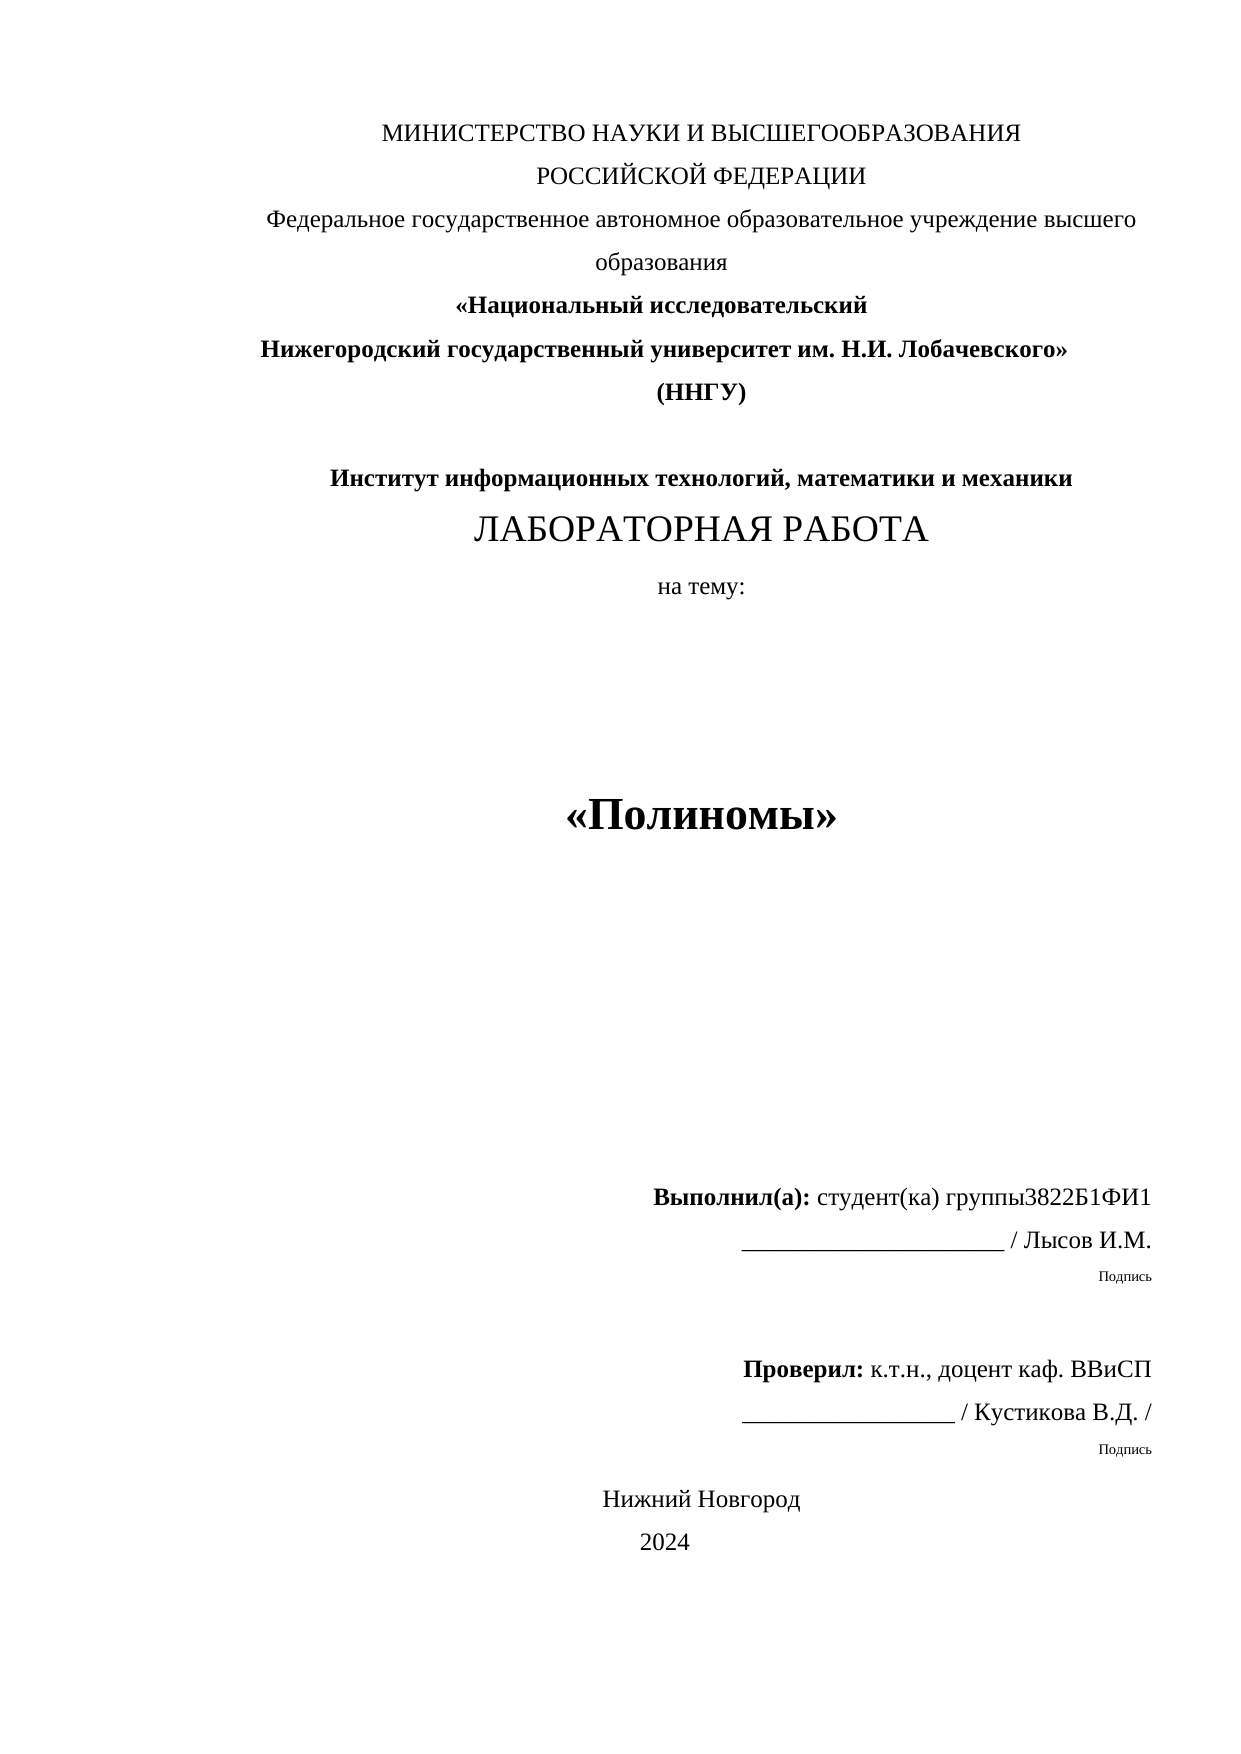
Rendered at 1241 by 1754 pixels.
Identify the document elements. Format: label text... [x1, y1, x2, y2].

text Подпись [177, 1268, 1152, 1297]
text на тему: [177, 571, 1152, 600]
text РОССИЙСКОЙ ФЕДЕРАЦИИ [177, 161, 1152, 190]
text МИНИСТЕРСТВО НАУКИ И ВЫСШЕГООБРАЗОВАНИЯ [177, 118, 1152, 147]
text Институт информационных технологий, математики и механики [177, 463, 1152, 492]
text Проверил: к.т.н., доцент каф. ВВиСП [177, 1354, 1152, 1383]
text Выполнил(а): студент(ка) группы3822Б1ФИ1 [177, 1182, 1152, 1211]
text «Полиномы» [177, 787, 1152, 839]
text _____________________ / Лысов И.М. [177, 1225, 1152, 1254]
text ЛАБОРАТОРНАЯ РАБОТА [177, 506, 1152, 549]
text Нижний Новгород 2024 [177, 1484, 1152, 1556]
text _________________ / Кустикова В.Д. / [177, 1397, 1152, 1426]
text Подпись [177, 1441, 1152, 1469]
text (ННГУ) [177, 377, 1152, 406]
text Федеральное государственное автономное образовательное учреждение высшего образования «Национальный исследовательский Нижегородский государственный университет им. Н.И. Лобачевского» [177, 204, 1152, 362]
